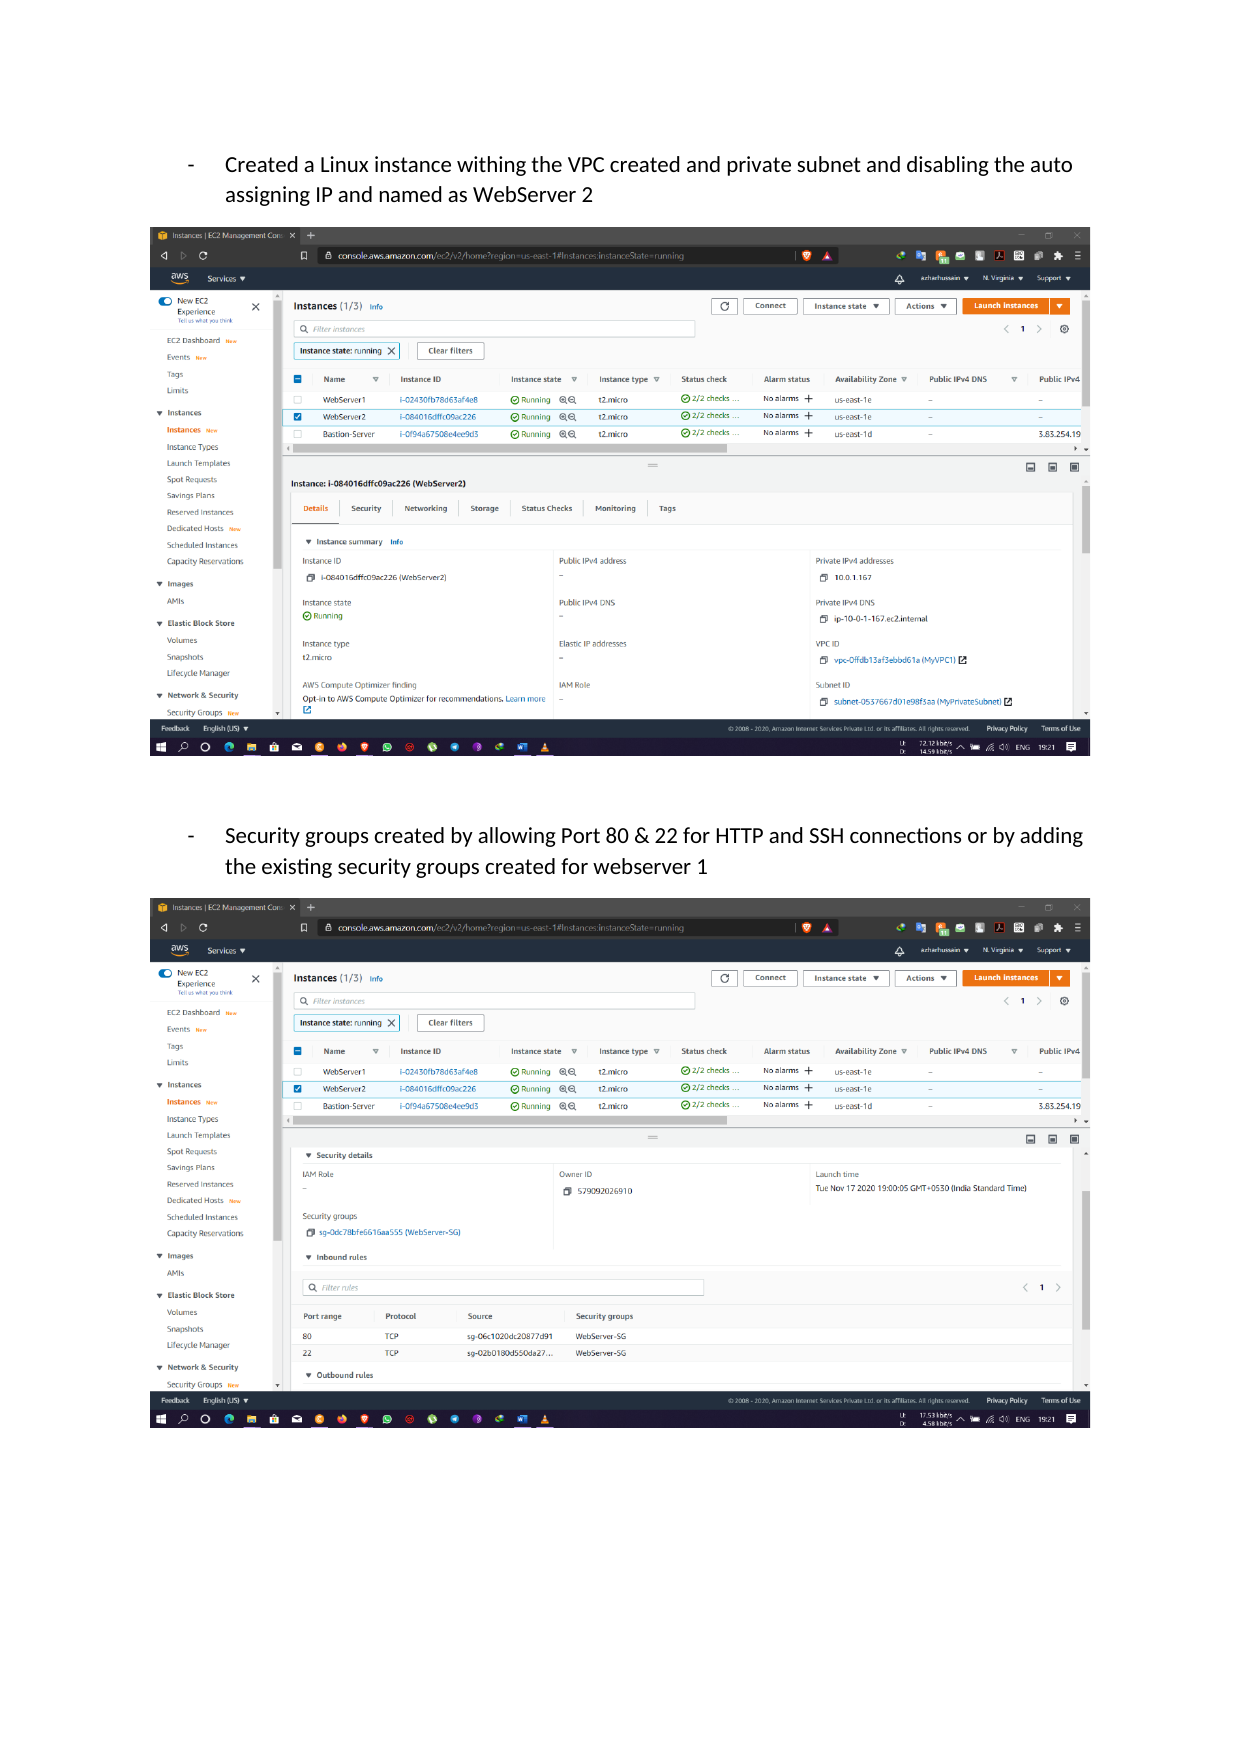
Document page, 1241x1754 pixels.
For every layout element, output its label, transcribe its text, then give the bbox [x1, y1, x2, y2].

list Security groups created by allowing Port 80 & 22 for HTTP and SSH connections or by adding the existing security groups created for webserver 1 [187, 822, 1090, 880]
list Created a Linux instance withing the VPC created and private subnet and disabling the auto assigning IP and named as WebServer 2 [187, 150, 1090, 208]
picture [150, 227, 1091, 756]
picture [150, 898, 1091, 1428]
